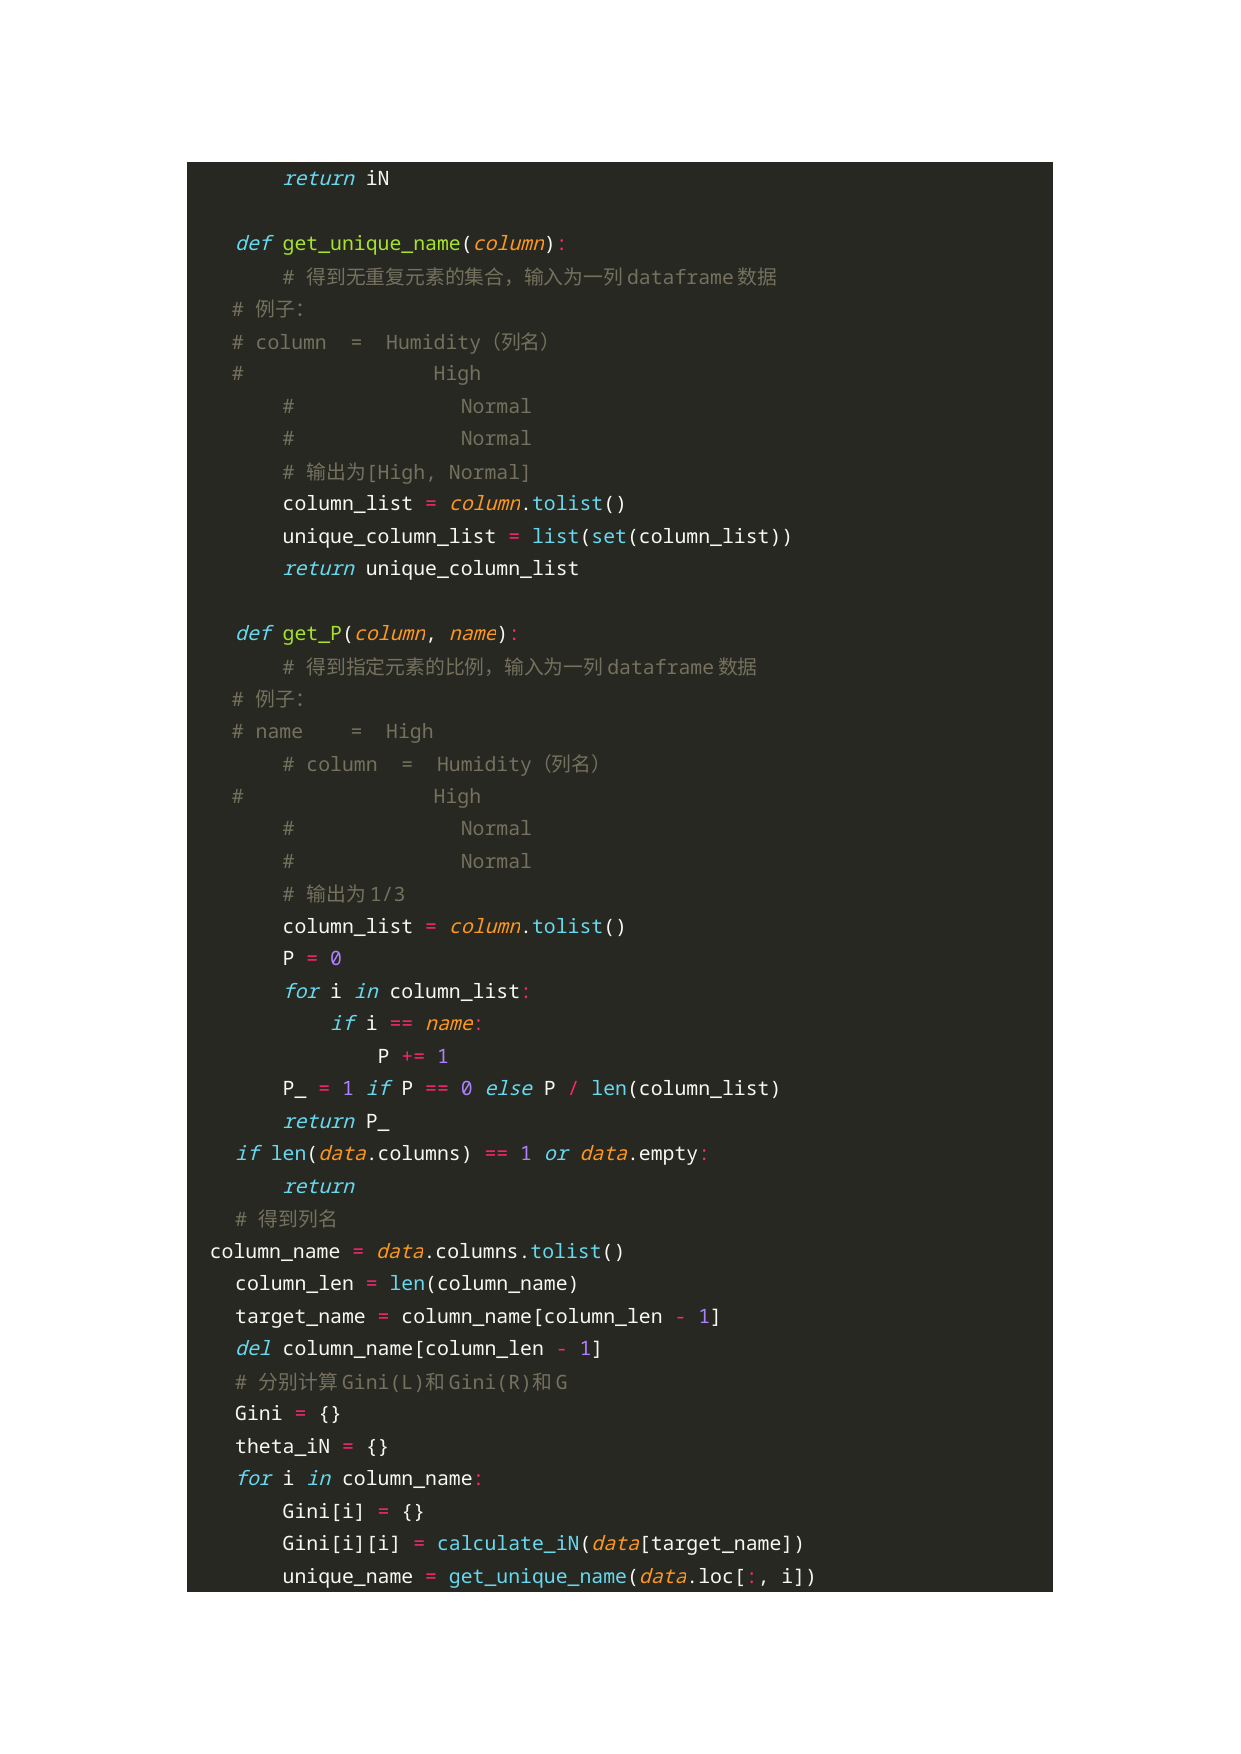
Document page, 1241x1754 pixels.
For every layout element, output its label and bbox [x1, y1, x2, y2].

text [187, 162, 1053, 1592]
